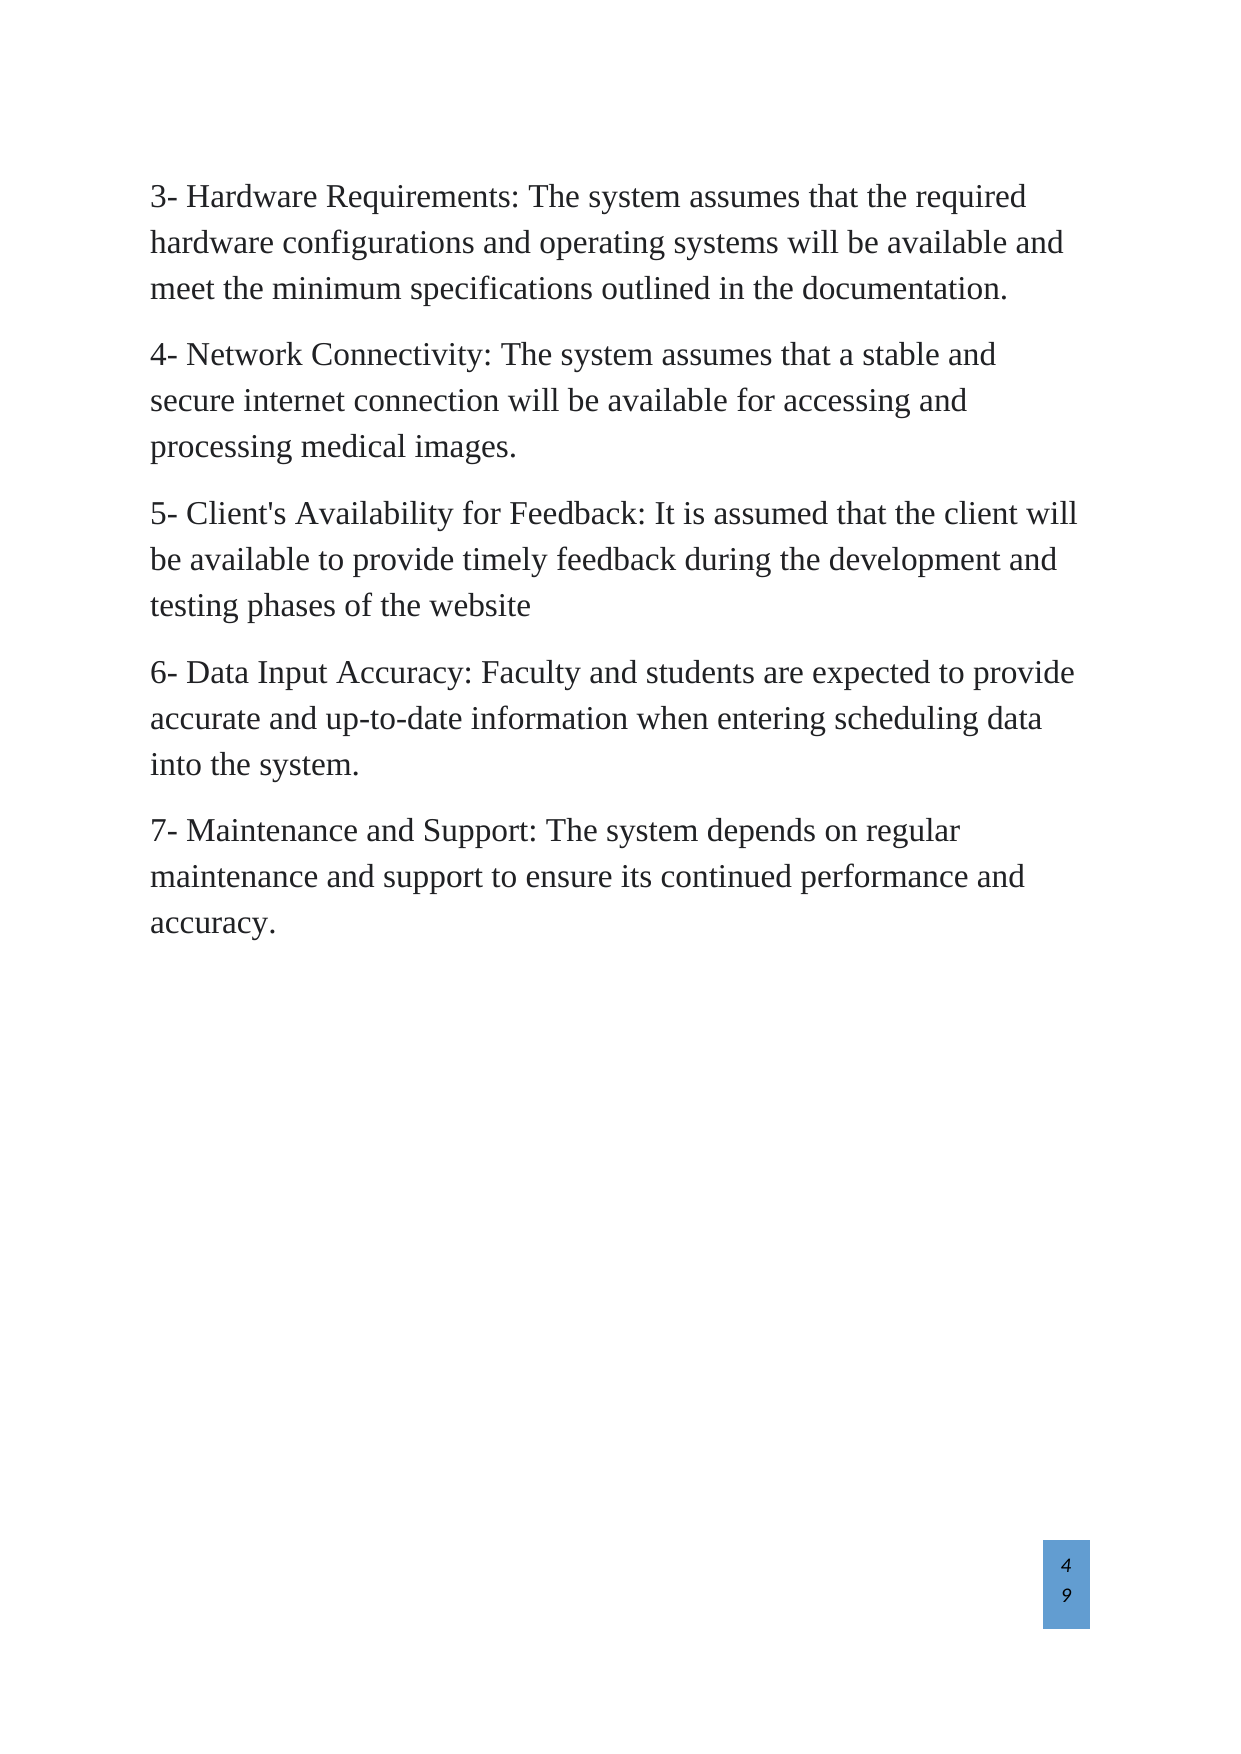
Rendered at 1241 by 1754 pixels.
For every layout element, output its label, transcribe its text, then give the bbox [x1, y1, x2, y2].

text 3- Hardware Requirements: The system assumes that the required hardware configurations and operating systems will be available and meet the minimum specifications outlined in the documentation. [150, 176, 1090, 306]
text 4- Network Connectivity: The system assumes that a stable and secure internet connection will be available for accessing and processing medical images. [150, 335, 1090, 465]
text 7- Maintenance and Support: The system depends on regular maintenance and support to ensure its continued performance and accuracy. [150, 811, 1090, 941]
text 5- Client's Availability for Feedback: It is assumed that the client will be available to provide timely feedback during the development and testing phases of the website [150, 493, 1090, 623]
text 6- Data Input Accuracy: Faculty and students are expected to provide accurate and up-to-date information when entering scheduling data into the system. [150, 652, 1090, 782]
